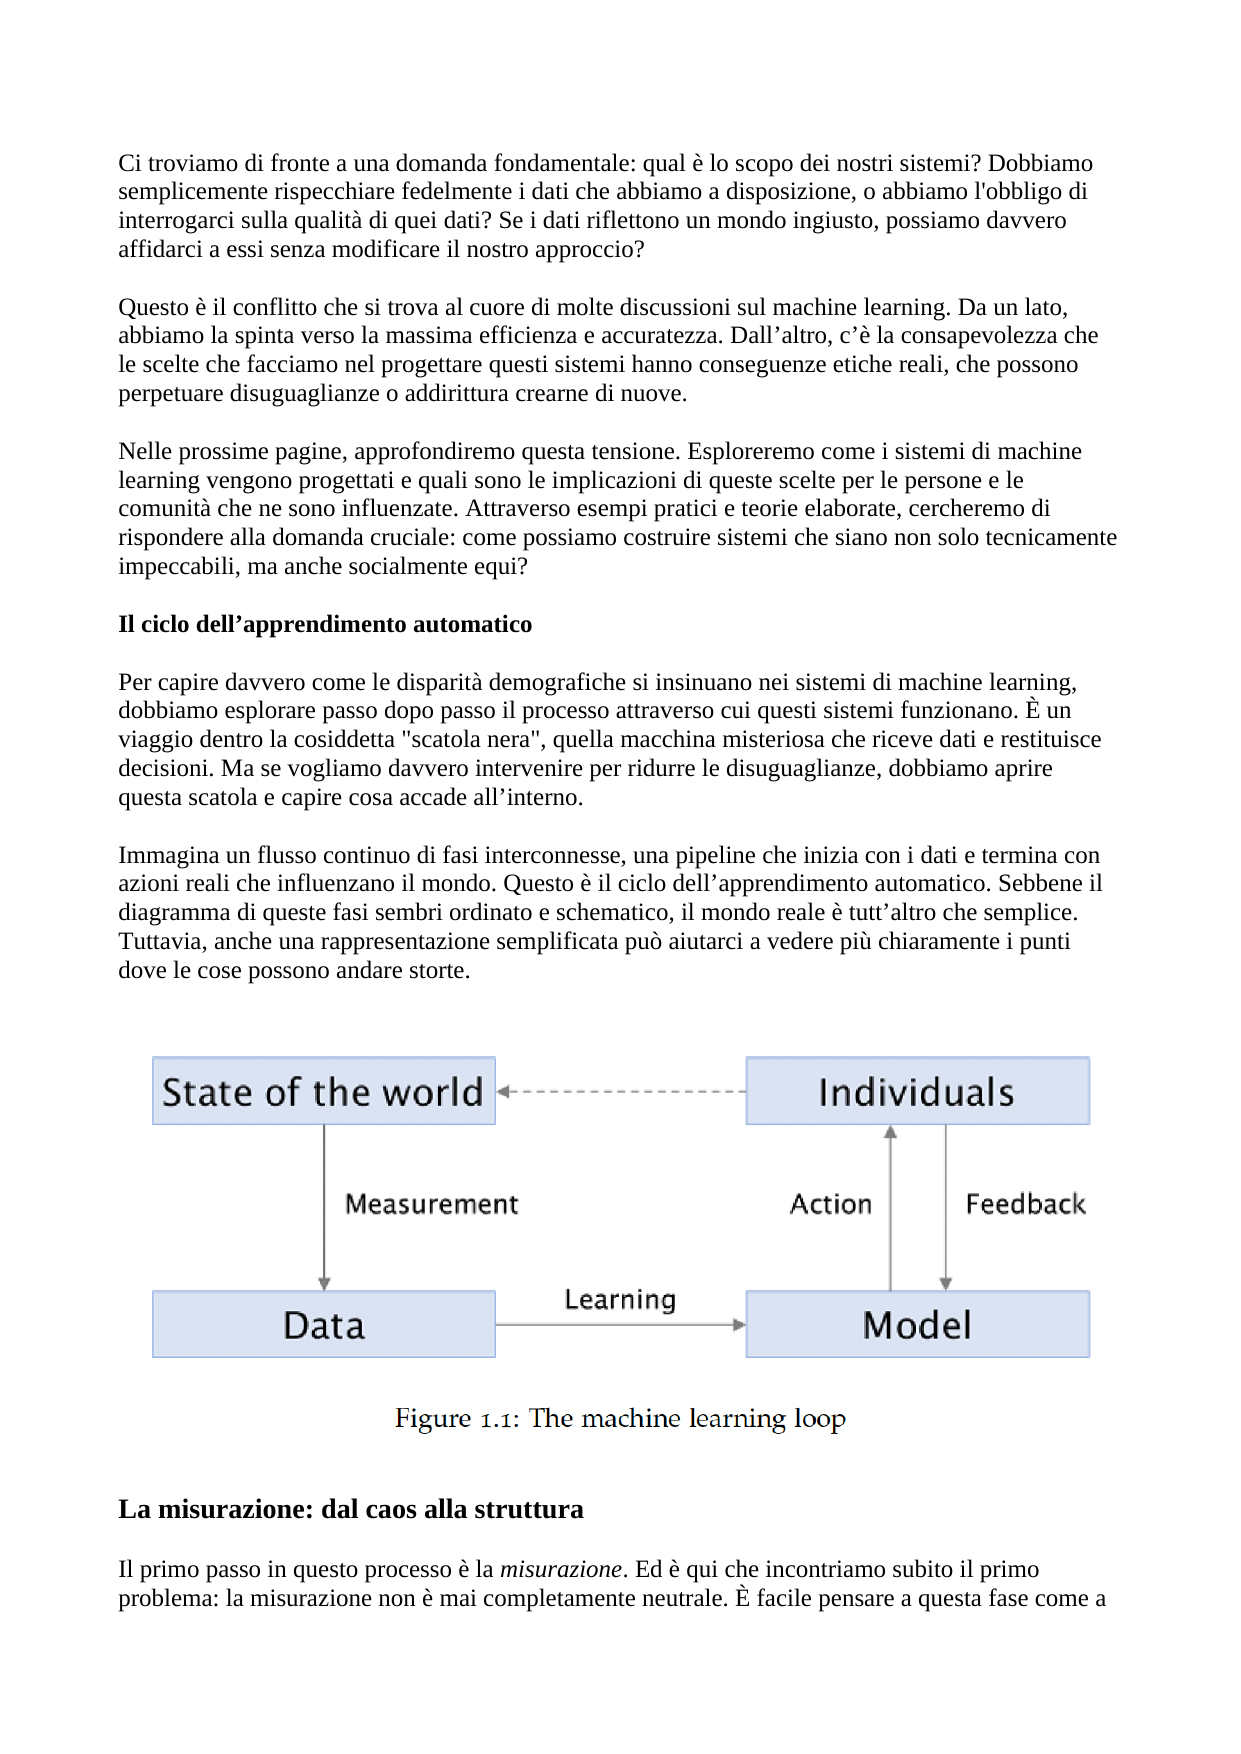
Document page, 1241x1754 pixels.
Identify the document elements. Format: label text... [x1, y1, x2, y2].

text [118, 1554, 1122, 1612]
text La misurazione: dal caos alla struttura [118, 1492, 1122, 1525]
text Questo è il conflitto che si trova al cuore di molte discussioni sul machine learning. Da un lato, abbiamo la spinta verso la massima efficienza e accuratezza. Dall’altro, c’è la consapevolezza che le scelte che facciamo nel progettare questi sistemi hanno conseguenze etiche reali, che possono perpetuare disuguaglianze o addirittura crearne di nuove. [118, 292, 1122, 407]
text Il ciclo dell’apprendimento automatico [118, 609, 1122, 638]
text Immagina un flusso continuo di fasi interconnesse, una pipeline che inizia con i dati e termina con azioni reali che influenzano il mondo. Questo è il ciclo dell’apprendimento automatico. Sebbene il diagramma di queste fasi sembri ordinato e schematico, il mondo reale è tutt’altro che semplice. Tuttavia, anche una rappresentazione semplificata può aiutarci a vedere più chiaramente i punti dove le cose possono andare storte. [118, 840, 1122, 983]
text Per capire davvero come le disparità demografiche si insinuano nei sistemi di machine learning, dobbiamo esplorare passo dopo passo il processo attraverso cui questi sistemi funzionano. È un viaggio dentro la cosiddetta "scatola nera", quella macchina misteriosa che riceve dati e restituisce decisioni. Ma se vogliamo davvero intervenire per ridurre le disuguaglianze, dobbiamo aprire questa scatola e capire cosa accade all’interno. [118, 667, 1122, 811]
picture [118, 1012, 1122, 1464]
text Ci troviamo di fronte a una domanda fondamentale: qual è lo scopo dei nostri sistemi? Dobbiamo semplicemente rispecchiare fedelmente i dati che abbiamo a disposizione, o abbiamo l'obbligo di interrogarci sulla qualità di quei dati? Se i dati riflettono un mondo ingiusto, possiamo davvero affidarci a essi senza modificare il nostro approccio? [118, 148, 1122, 263]
text Nelle prossime pagine, approfondiremo questa tensione. Esploreremo come i sistemi di machine learning vengono progettati e quali sono le implicazioni di queste scelte per le persone e le comunità che ne sono influenzate. Attraverso esempi pratici e teorie elaborate, cercheremo di rispondere alla domanda cruciale: come possiamo costruire sistemi che siano non solo tecnicamente impeccabili, ma anche socialmente equi? [118, 436, 1122, 580]
